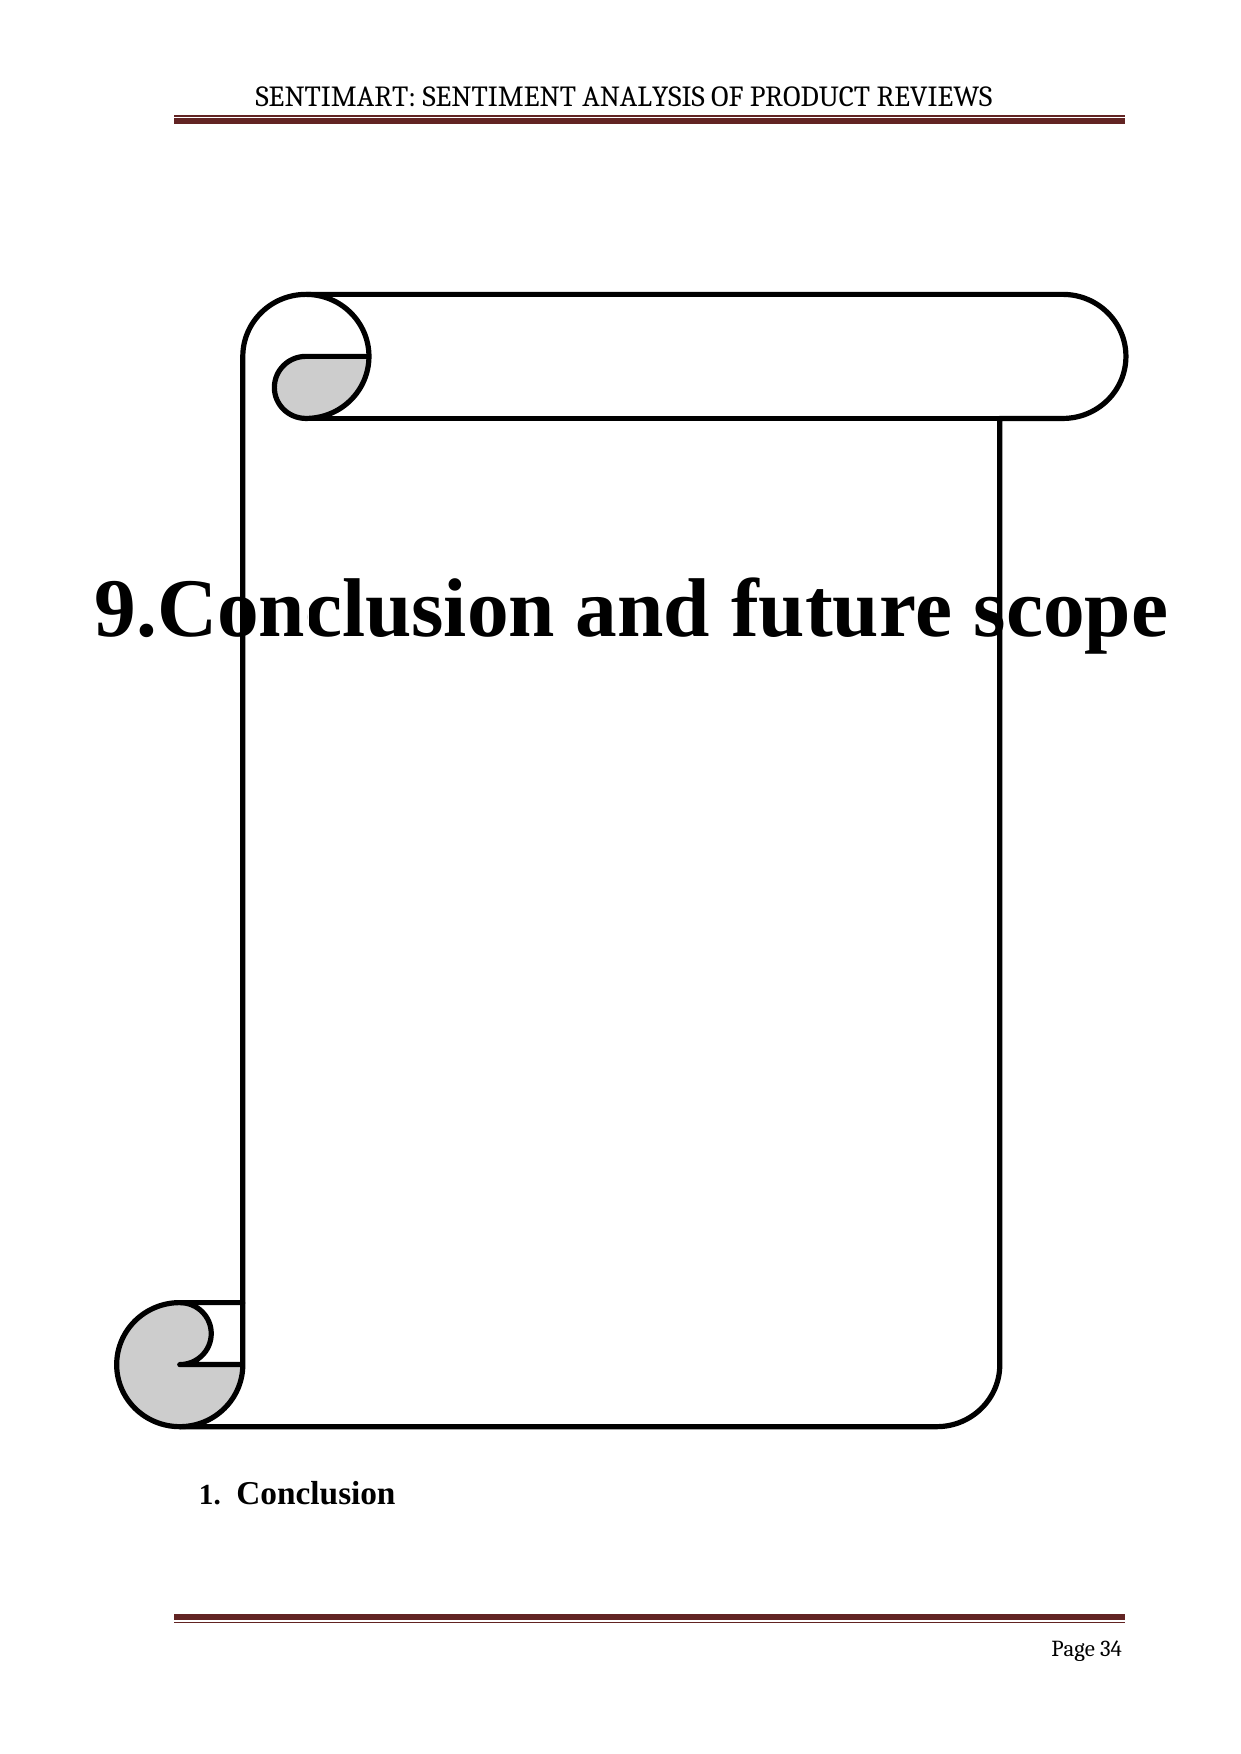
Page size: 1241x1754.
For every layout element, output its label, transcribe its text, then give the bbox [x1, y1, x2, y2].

list Conclusion [199, 1473, 1197, 1512]
